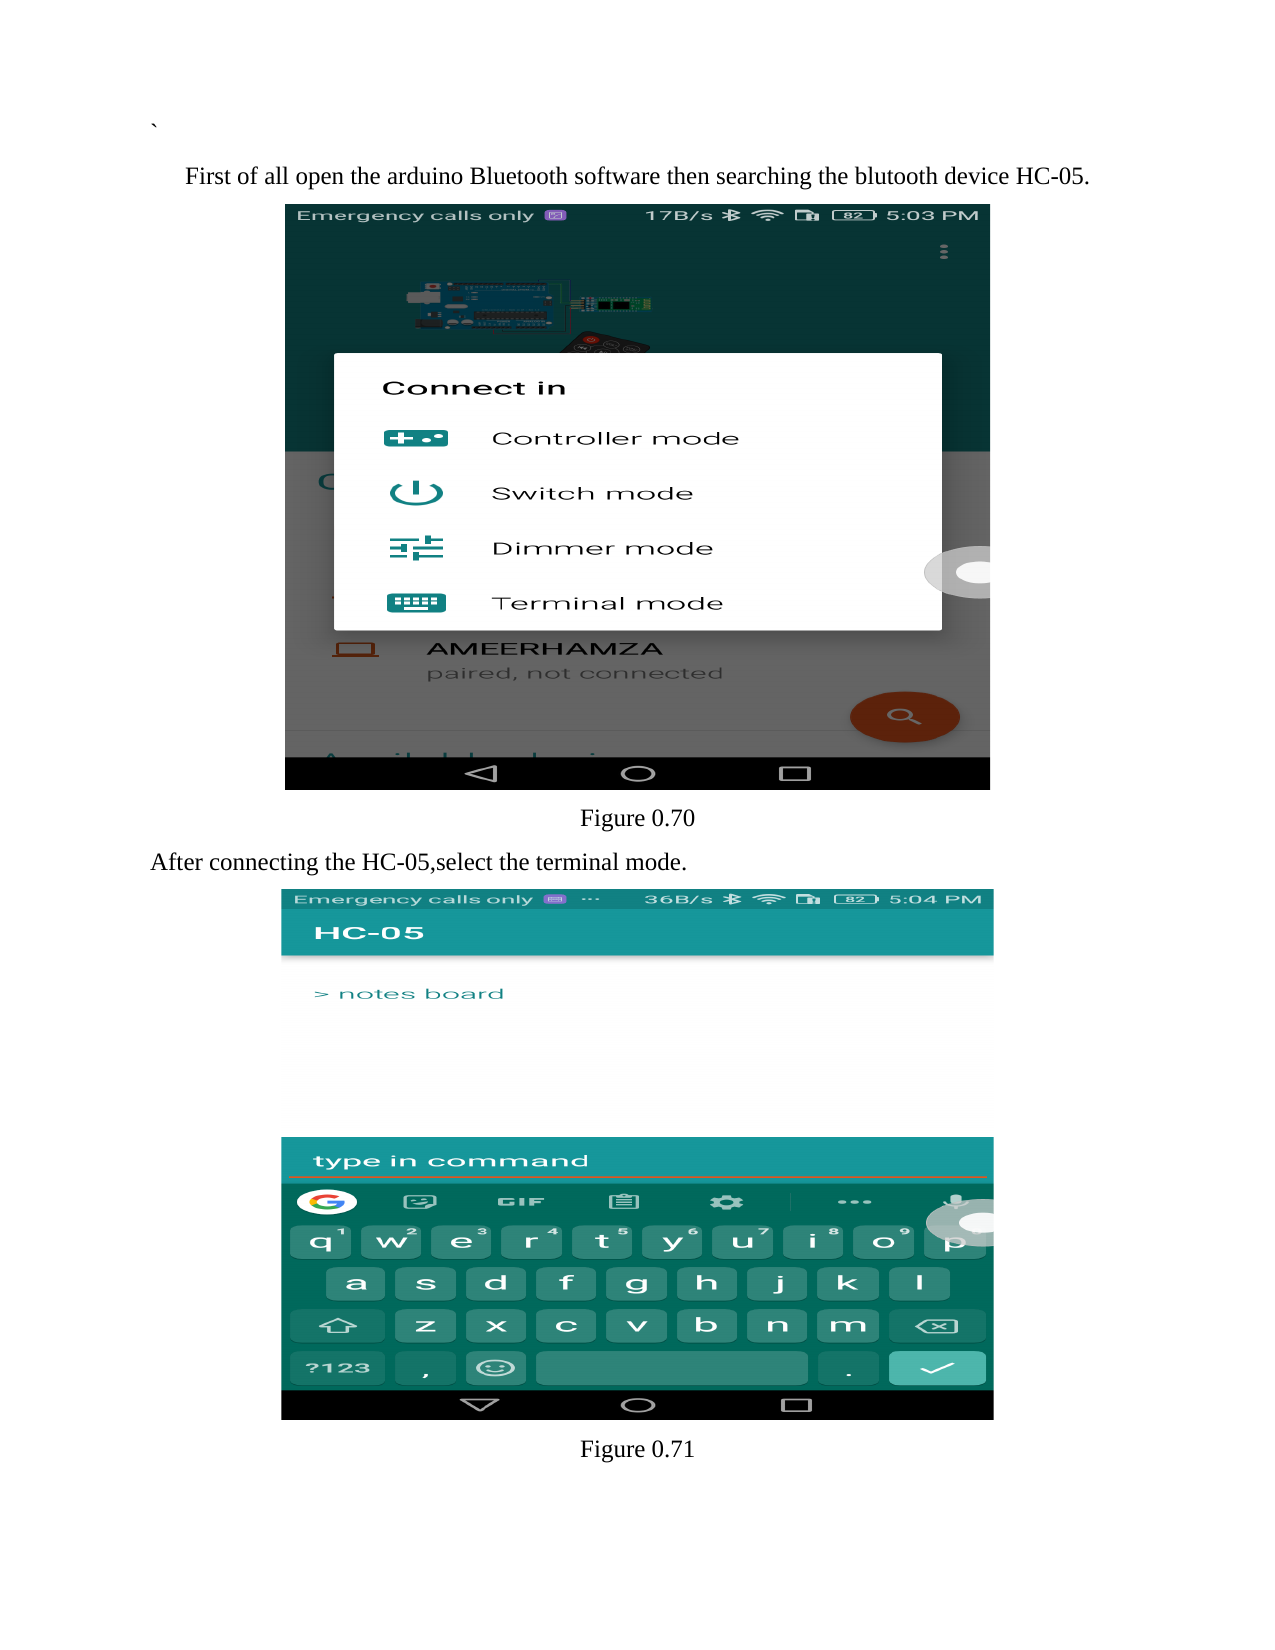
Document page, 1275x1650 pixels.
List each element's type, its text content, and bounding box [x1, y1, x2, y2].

text After connecting the HC-05,select the terminal mode. [150, 847, 1125, 875]
text First of all open the arduino Bluetooth software then searching the blutooth device HC-05. [150, 161, 1125, 190]
picture [285, 204, 990, 790]
picture [281, 889, 994, 1420]
